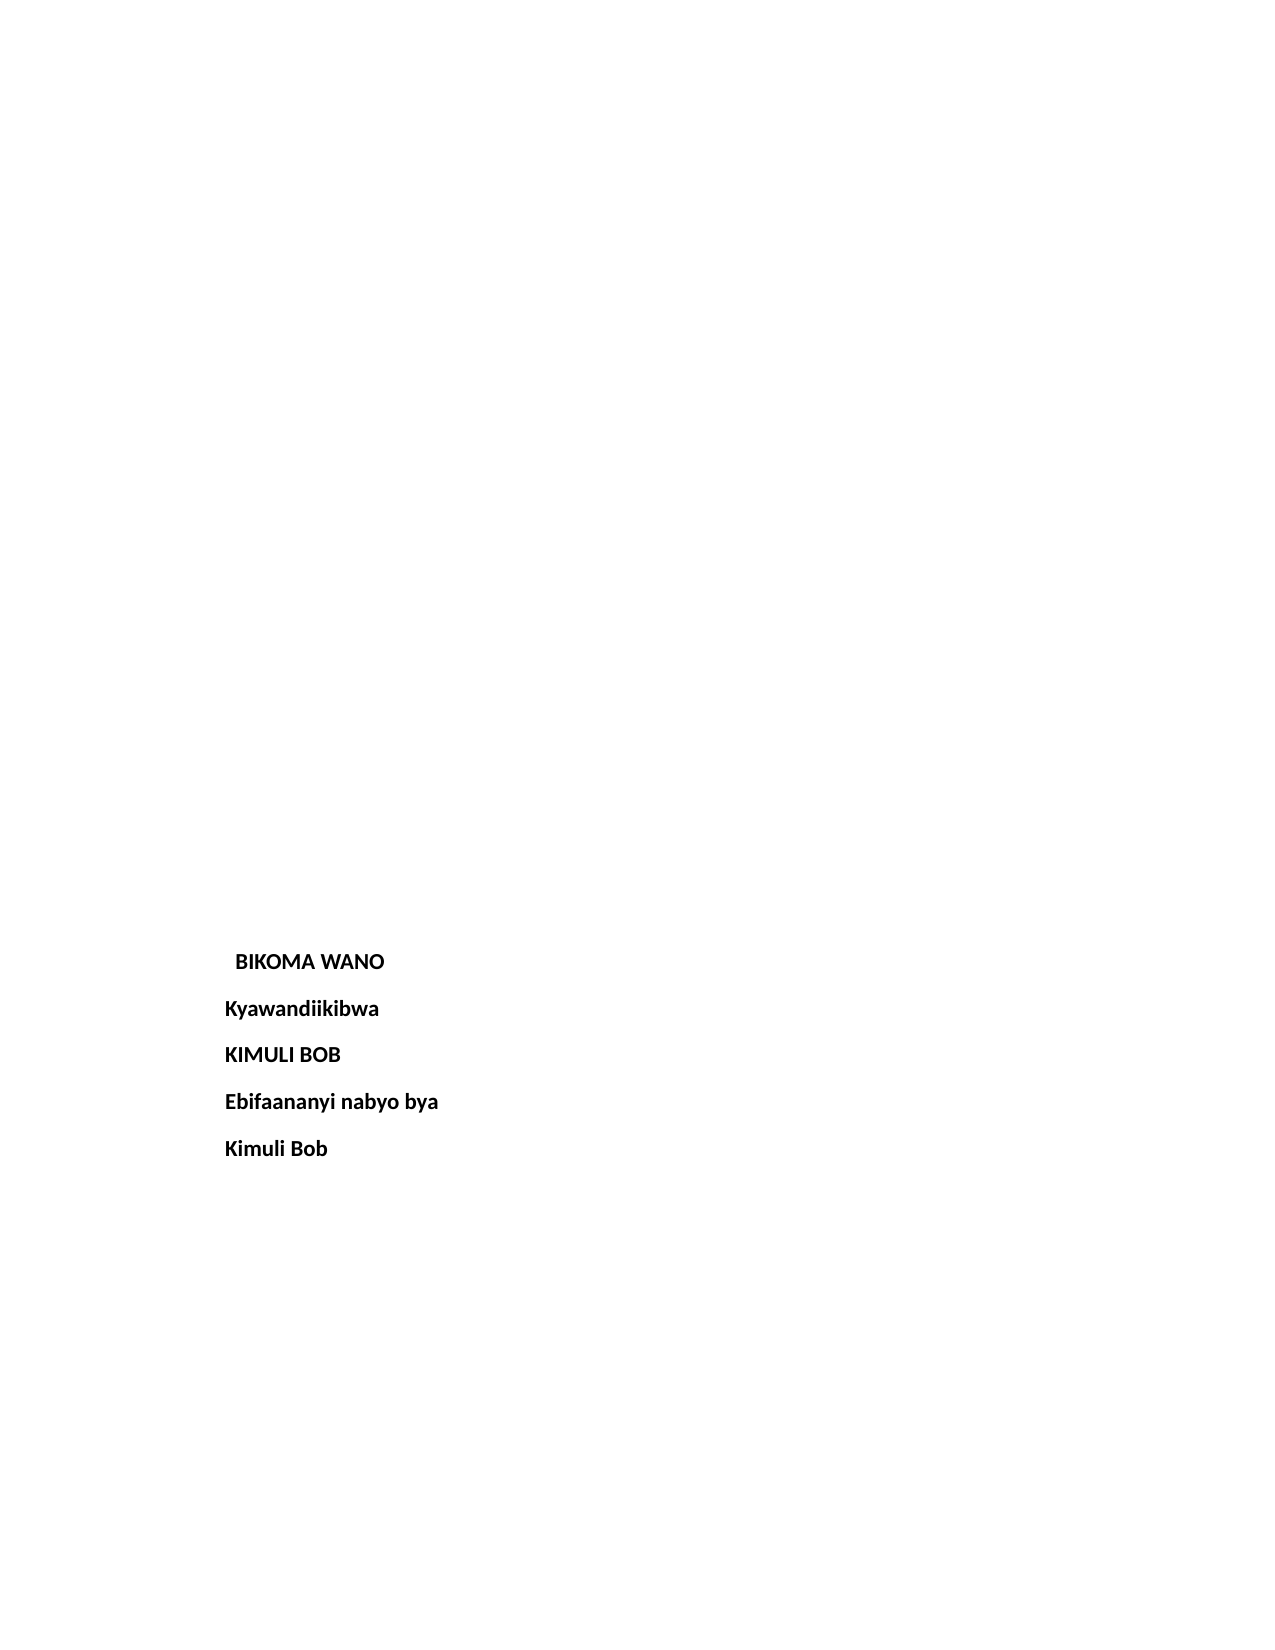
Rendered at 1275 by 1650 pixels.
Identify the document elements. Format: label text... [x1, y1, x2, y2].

text Kimuli Bob [225, 1134, 1125, 1162]
text BIKOMA WANO [225, 947, 1125, 975]
text KIMULI BOB [225, 1041, 1125, 1069]
text Ebifaananyi nabyo bya [225, 1087, 1125, 1116]
text Kyawandiikibwa [225, 994, 1125, 1022]
